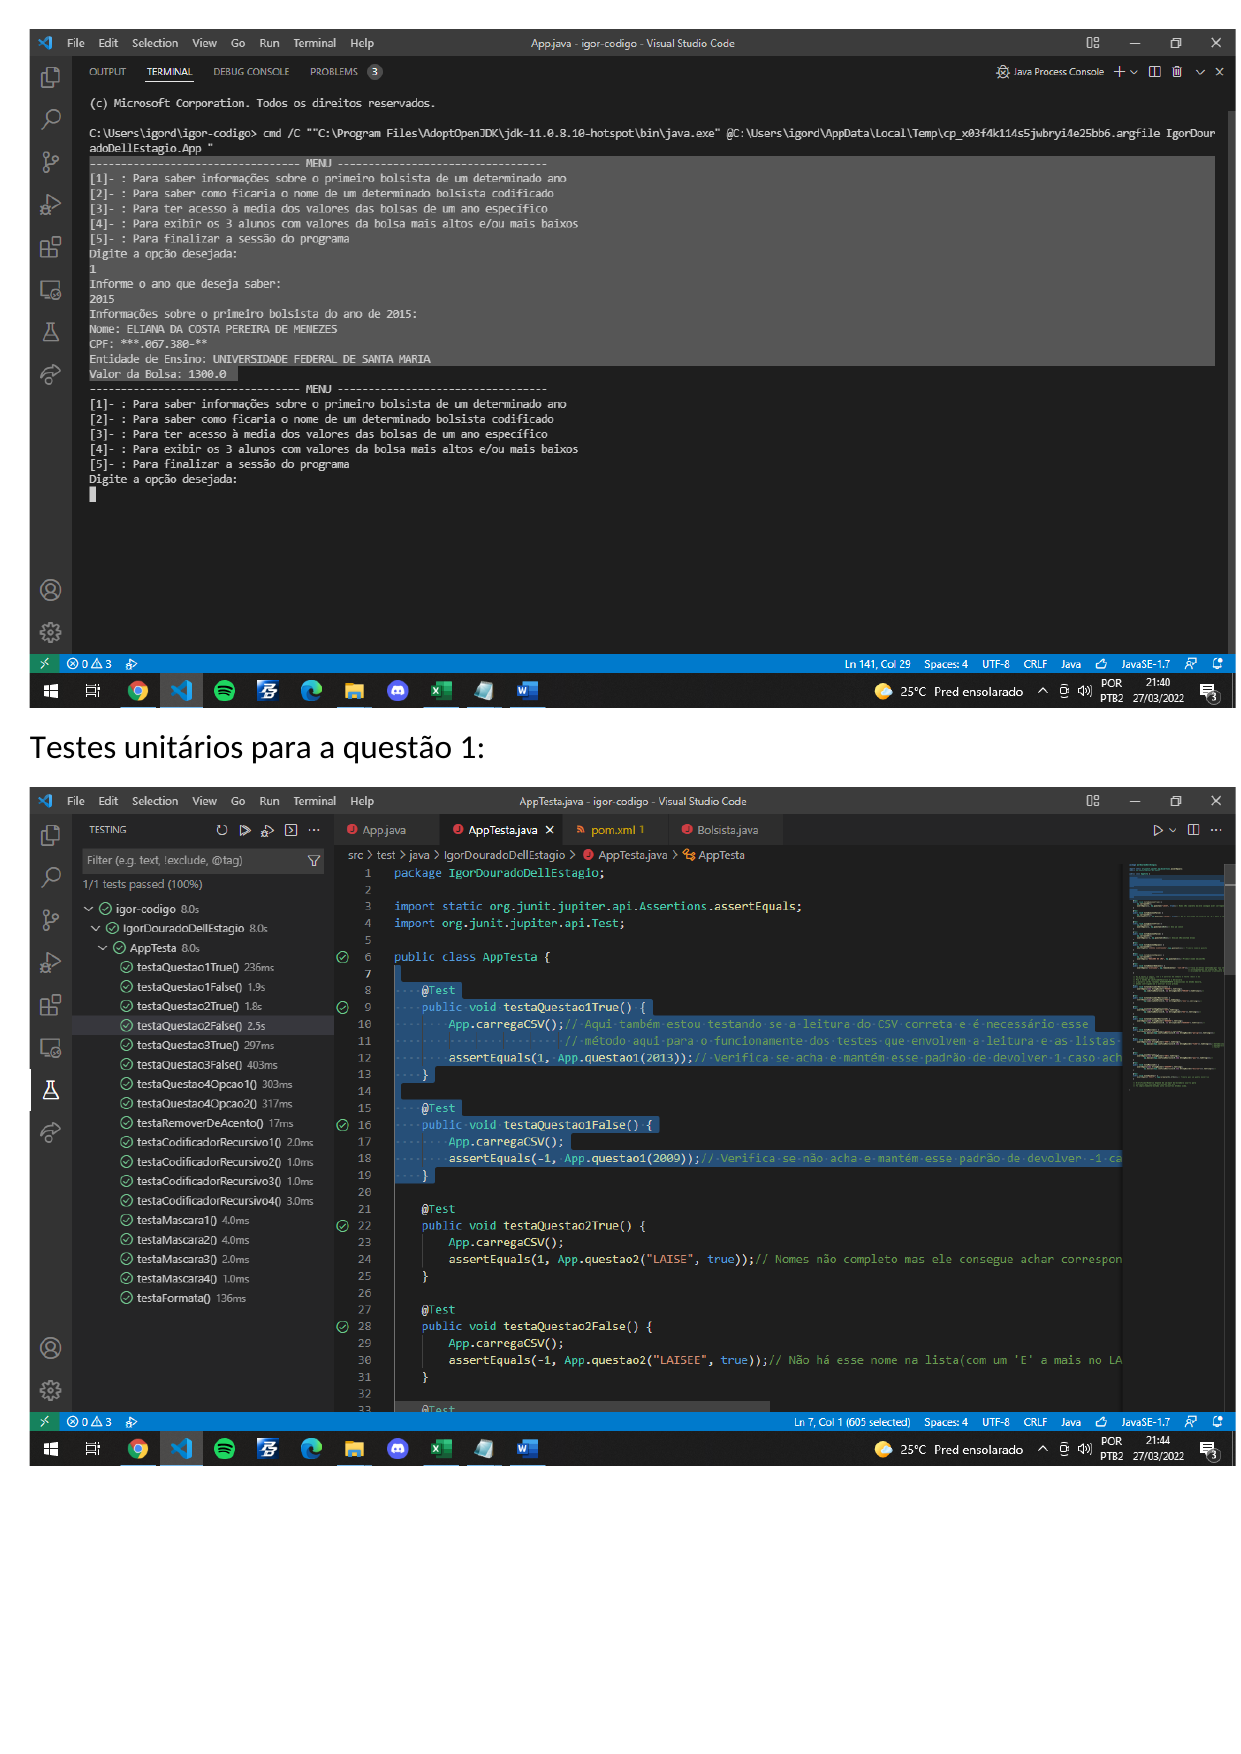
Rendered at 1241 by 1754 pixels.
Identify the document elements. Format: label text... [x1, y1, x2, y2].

picture [29, 29, 1236, 708]
text Testes unitários para a questão 1: [29, 727, 1211, 767]
picture [29, 787, 1236, 1466]
